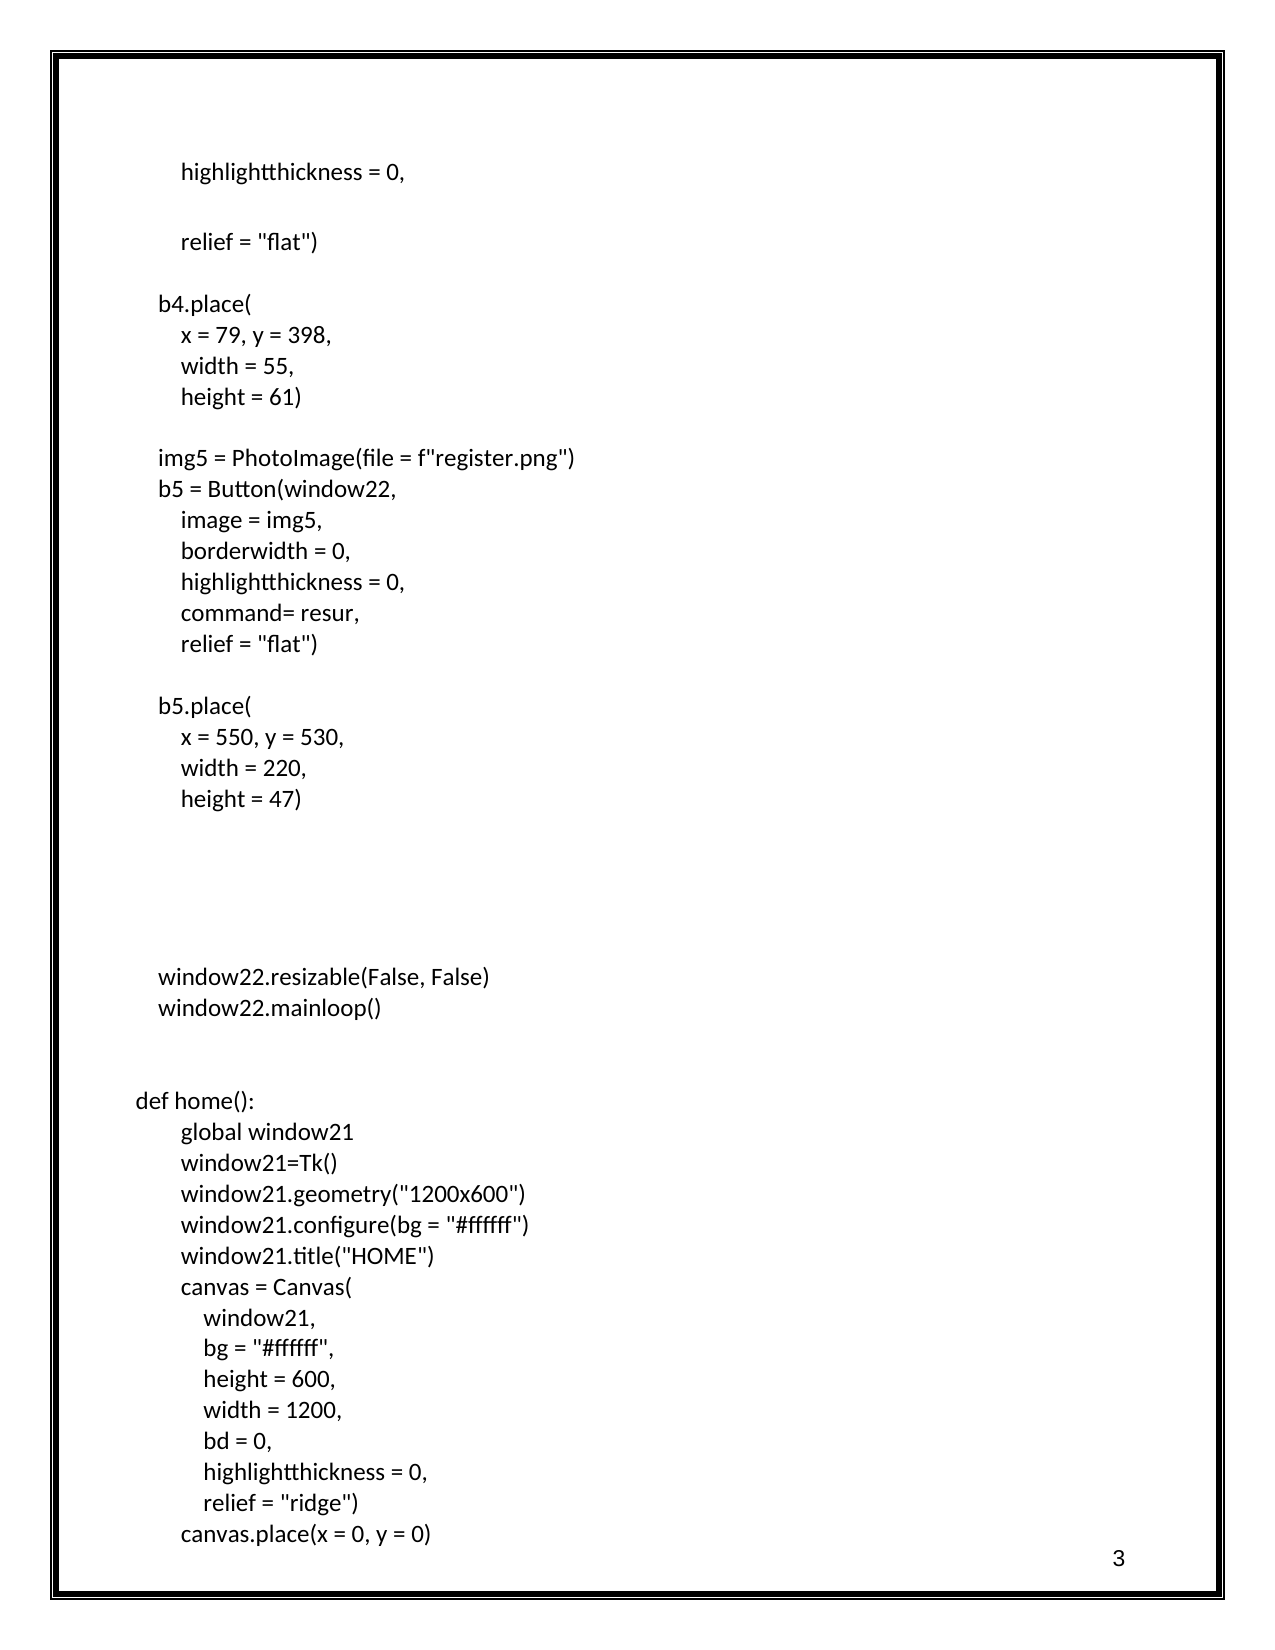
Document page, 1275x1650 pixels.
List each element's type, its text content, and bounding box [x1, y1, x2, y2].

text window21=Tk() [135, 1147, 1171, 1177]
text borderwidth = 0, [135, 535, 1171, 566]
text canvas.place(x = 0, y = 0) [135, 1518, 1171, 1549]
text b4.place( [135, 288, 1171, 318]
text window21.geometry("1200x600") [135, 1178, 1171, 1208]
text command= resur, [135, 597, 1171, 628]
text width = 220, [135, 752, 1171, 782]
text highlightthickness = 0, [135, 566, 1171, 597]
text bd = 0, [135, 1425, 1171, 1456]
text b5 = Button(window22, [135, 473, 1171, 504]
text window21, [135, 1302, 1171, 1332]
text relief = "flat") [135, 628, 1171, 659]
text window21.title("HOME") [135, 1240, 1171, 1270]
text width = 55, [135, 350, 1171, 380]
text b5.place( [135, 690, 1171, 721]
text highlightthickness = 0, [135, 156, 1171, 187]
text highlightthickness = 0, [135, 1456, 1171, 1487]
text bg = "#ffffff", [135, 1333, 1171, 1363]
text x = 550, y = 530, [135, 721, 1171, 752]
text window22.mainloop() [135, 992, 1171, 1023]
text window21.configure(bg = "#ffffff") [135, 1209, 1171, 1239]
text canvas = Canvas( [135, 1271, 1171, 1301]
text relief = "flat") [135, 226, 1171, 257]
text height = 600, [135, 1363, 1171, 1394]
text x = 79, y = 398, [135, 319, 1171, 349]
text image = img5, [135, 504, 1171, 535]
text height = 47) [135, 783, 1171, 813]
text window22.resizable(False, False) [135, 961, 1171, 992]
text height = 61) [135, 381, 1171, 411]
text width = 1200, [135, 1394, 1171, 1425]
text img5 = PhotoImage(file = f"register.png") [135, 443, 1171, 473]
text def home(): [135, 1085, 1171, 1116]
text global window21 [135, 1116, 1171, 1147]
text relief = "ridge") [135, 1487, 1171, 1518]
